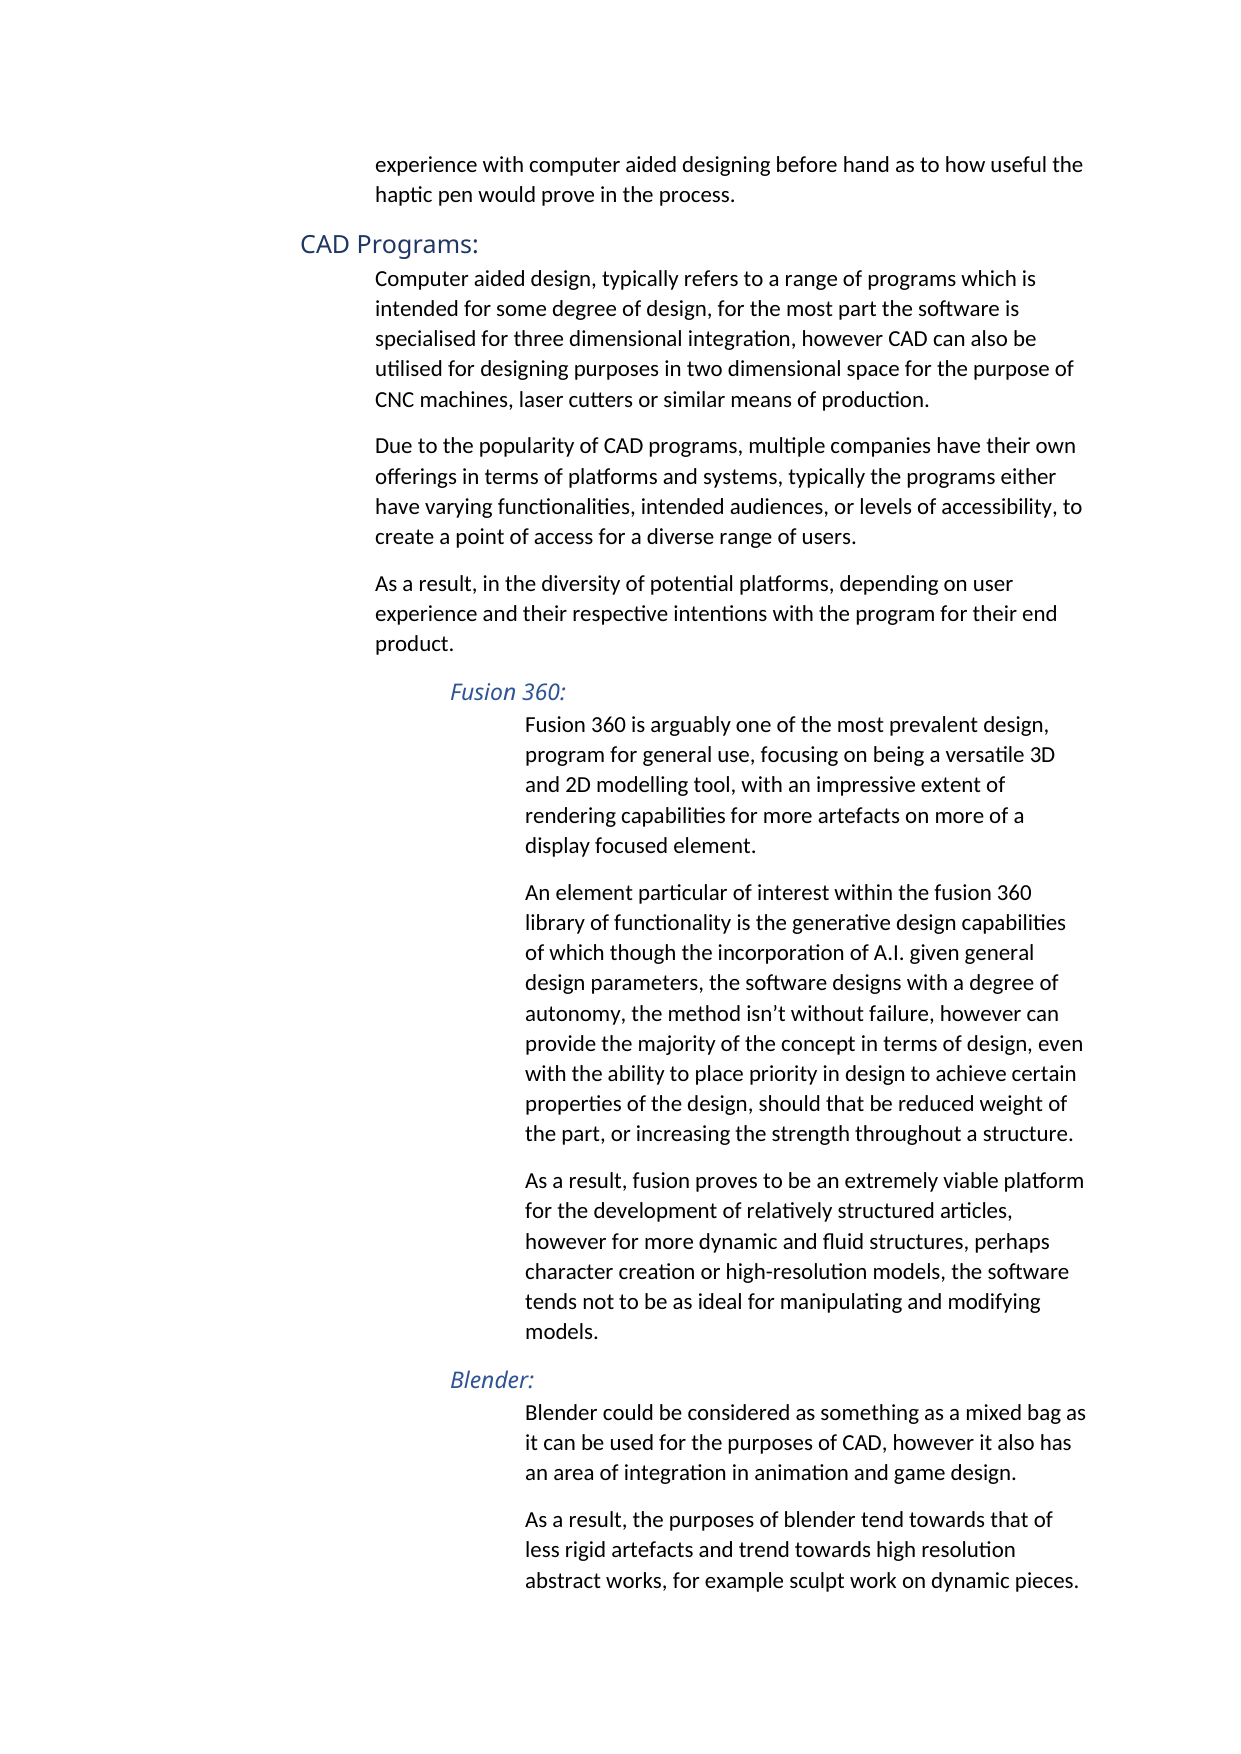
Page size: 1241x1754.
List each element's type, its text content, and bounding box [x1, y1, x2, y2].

subtitle CAD Programs: [150, 227, 1090, 261]
text Computer aided design, typically refers to a range of programs which is intended for some degree of design, for the most part the software is specialised for three dimensional integration, however CAD can also be utilised for designing purposes in two dimensional space for the purpose of CNC machines, laser cutters or similar means of production. [375, 264, 1090, 413]
text As a result, fusion proves to be an extremely viable platform for the development of relatively structured articles, however for more dynamic and fluid structures, perhaps character creation or high-resolution models, the software tends not to be as ideal for manipulating and modifying models. [525, 1166, 1090, 1345]
text Blender could be considered as something as a mixed bag as it can be used for the purposes of CAD, however it also has an area of integration in animation and game design. [525, 1398, 1090, 1486]
subtitle Fusion 360: [150, 676, 1090, 708]
text As a result, the purposes of blender tend towards that of less rigid artefacts and trend towards high resolution abstract works, for example sculpt work on dynamic pieces. [525, 1505, 1090, 1594]
text Fusion 360 is arguably one of the most prevalent design, program for general use, focusing on being a versatile 3D and 2D modelling tool, with an impressive extent of rendering capabilities for more artefacts on more of a display focused element. [525, 710, 1090, 859]
text An element particular of interest within the fusion 360 library of functionality is the generative design capabilities of which though the incorporation of A.I. given general design parameters, the software designs with a degree of autonomy, the method isn’t without failure, however can provide the majority of the concept in terms of design, even with the ability to place priority in design to achieve certain properties of the design, should that be reduced weight of the part, or increasing the strength throughout a structure. [525, 878, 1090, 1147]
subtitle Blender: [150, 1364, 1090, 1396]
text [375, 150, 1090, 208]
text As a result, in the diversity of potential platforms, depending on user experience and their respective intentions with the program for their end product. [375, 569, 1090, 657]
text Due to the popularity of CAD programs, multiple companies have their own offerings in terms of platforms and systems, typically the programs either have varying functionalities, intended audiences, or levels of accessibility, to create a point of access for a diverse range of users. [375, 432, 1090, 550]
